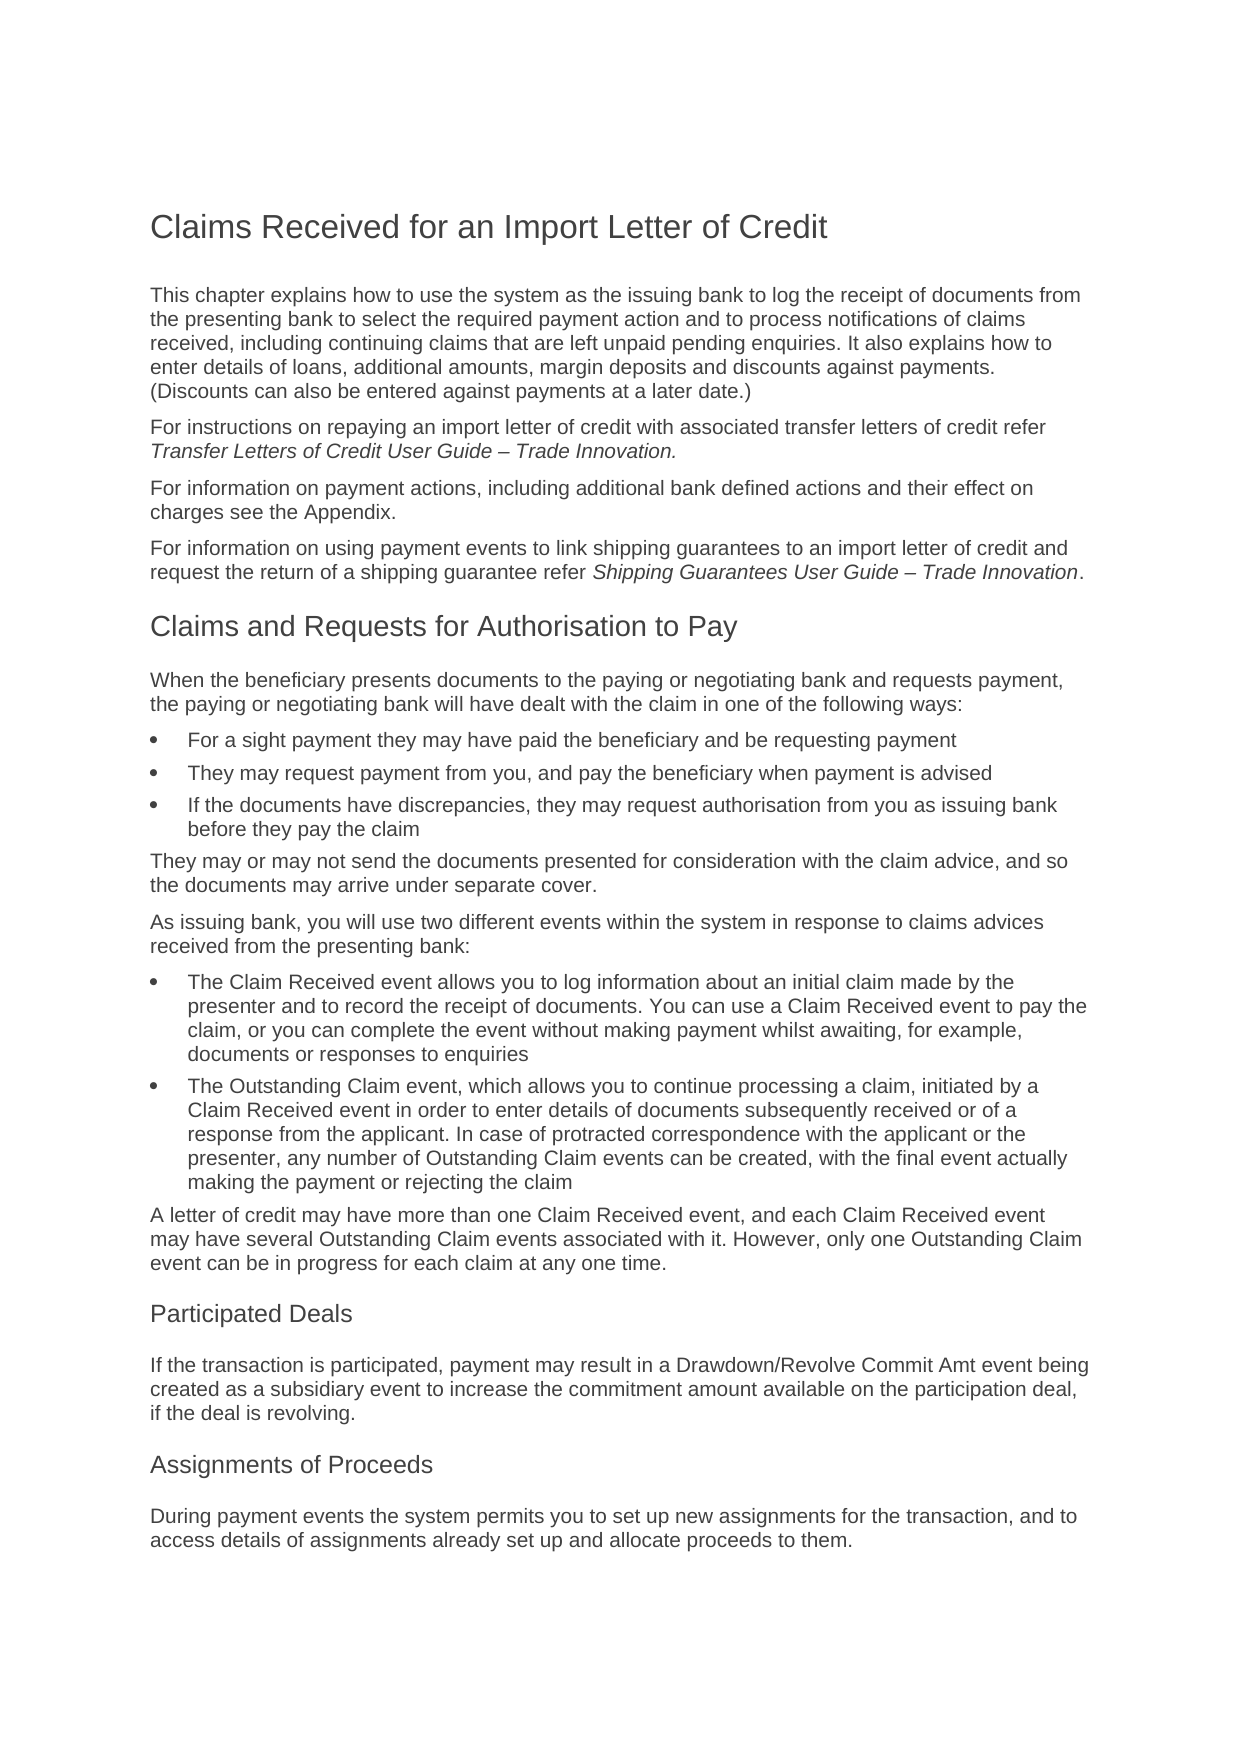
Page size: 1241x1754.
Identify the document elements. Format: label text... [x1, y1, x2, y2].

text During payment events the system permits you to set up new assignments for the transaction, and to access details of assignments already set up and allocate proceeds to them. [150, 1504, 1090, 1552]
text If the transaction is participated, payment may result in a Drawdown/Revolve Commit Amt event being created as a subsidiary event to increase the commitment amount available on the participation deal, if the deal is revolving. [150, 1353, 1090, 1425]
text For a sight payment they may have paid the beneficiary and be requesting payment [150, 728, 1090, 752]
text If the documents have discrepancies, they may request authorisation from you as issuing bank before they pay the claim [150, 793, 1090, 841]
text This chapter explains how to use the system as the issuing bank to log the receipt of documents from the presenting bank to select the required payment action and to process notifications of claims received, including continuing claims that are left unpaid pending enquiries. It also explains how to enter details of loans, additional amounts, margin deposits and discounts against payments. (Discounts can also be entered against payments at a later date.) [150, 283, 1090, 403]
subtitle Participated Deals [150, 1299, 1090, 1328]
text A letter of credit may have more than one Claim Received event, and each Claim Received event may have several Outstanding Claim events associated with it. However, only one Outstanding Claim event can be in progress for each claim at any one time. [150, 1202, 1090, 1274]
text They may or may not send the documents presented for consideration with the claim advice, and so the documents may arrive under separate cover. [150, 849, 1090, 897]
text For information on payment actions, including additional bank defined actions and their effect on charges see the Appendix. [150, 476, 1090, 523]
text The Claim Received event allows you to log information about an initial claim made by the presenter and to record the receipt of documents. You can use a Claim Received event to pay the claim, or you can complete the event without making payment whilst awaiting, for example, documents or responses to enquiries [150, 970, 1090, 1066]
text When the beneficiary presents documents to the paying or negotiating bank and requests payment, the paying or negotiating bank will have dealt with the claim in one of the following ways: [150, 667, 1090, 715]
subtitle Assignments of Proceeds [150, 1450, 1090, 1479]
text They may request payment from you, and pay the beneficiary when payment is advised [150, 760, 1090, 784]
text For information on using payment events to link shipping guarantees to an import letter of credit and request the return of a shipping guarantee refer Shipping Guarantees User Guide – Trade Innovation. [150, 536, 1090, 584]
text As issuing bank, you will use two different events within the system in response to claims advices received from the presenting bank: [150, 909, 1090, 957]
text For instructions on repaying an import letter of credit with associated transfer letters of credit refer Transfer Letters of Credit User Guide – Trade Innovation. [150, 415, 1090, 463]
subtitle Claims and Requests for Authorisation to Pay [150, 609, 1090, 642]
text The Outstanding Claim event, which allows you to continue processing a claim, initiated by a Claim Received event in order to enter details of documents subsequently received or of a response from the applicant. In case of protracted correspondence with the applicant or the presenter, any number of Outstanding Claim events can be created, with the final event actually making the payment or rejecting the claim [150, 1074, 1090, 1194]
subtitle Claims Received for an Import Letter of Credit [150, 207, 1090, 245]
